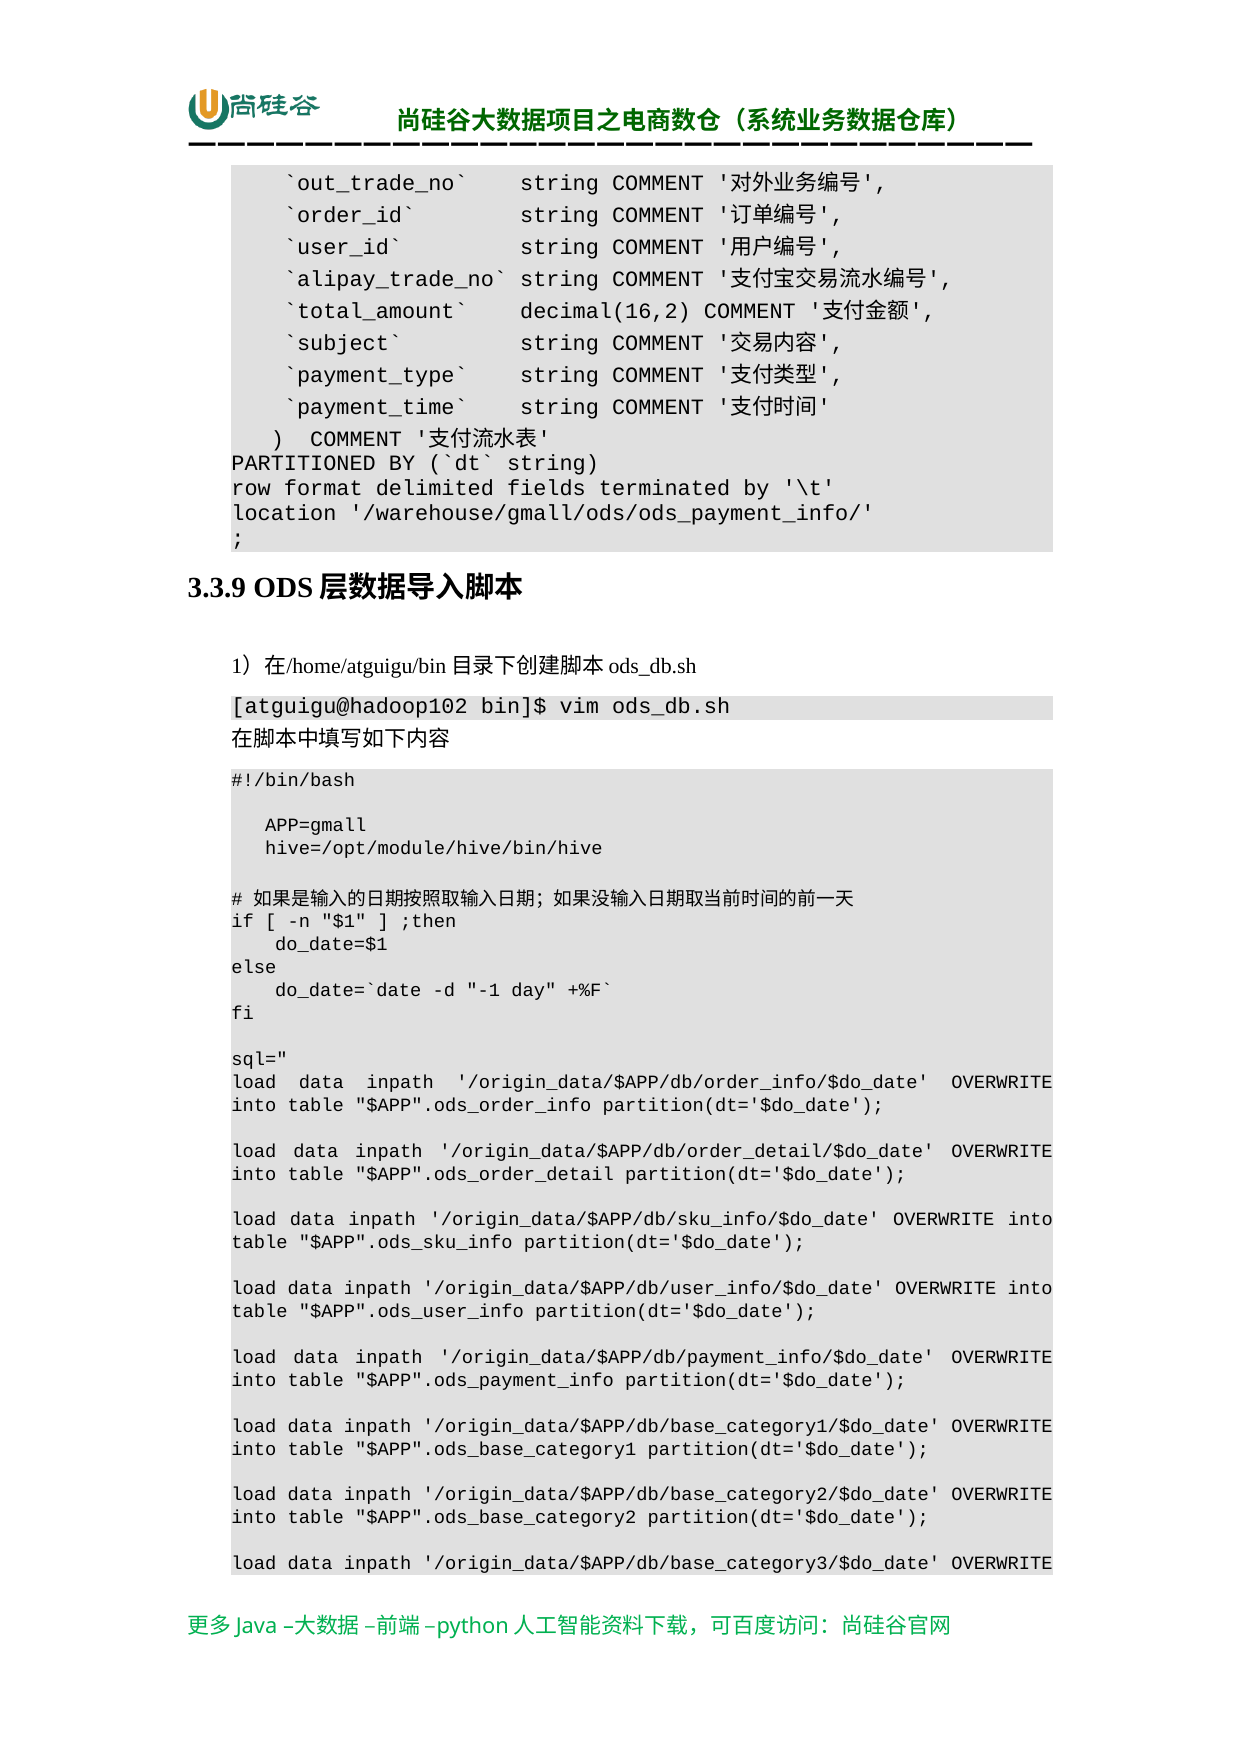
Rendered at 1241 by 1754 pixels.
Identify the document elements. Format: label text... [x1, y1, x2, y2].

text do_date=`date -d "-1 day" +%F` [231, 979, 1053, 1002]
text load data inpath '/origin_data/$APP/db/user_info/$do_date' OVERWRITE into table "$APP".ods_user_info partition(dt='$do_date'); [231, 1277, 1053, 1323]
text # 如果是输入的日期按照取输入日期；如果没输入日期取当前时间的前一天 [231, 883, 1053, 911]
text PARTITIONED BY (`dt` string) [231, 453, 1053, 477]
text if [ -n "$1" ] ;then [231, 911, 1053, 933]
text ) COMMENT '支付流水表' [231, 421, 1053, 453]
text do_date=$1 [231, 933, 1053, 956]
text else [231, 956, 1053, 979]
text `user_id` string COMMENT '用户编号', [231, 229, 1053, 261]
text load data inpath '/origin_data/$APP/db/order_detail/$do_date' OVERWRITE into table "$APP".ods_order_detail partition(dt='$do_date'); [231, 1140, 1053, 1186]
text `total_amount` decimal(16,2) COMMENT '支付金额', [231, 293, 1053, 325]
picture [187, 88, 320, 130]
subtitle 3.3.9 ODS层数据导入脚本 [187, 552, 1053, 617]
text `payment_time` string COMMENT '支付时间' [231, 389, 1053, 421]
text load data inpath '/origin_data/$APP/db/order_info/$do_date' OVERWRITE into table "$APP".ods_order_info partition(dt='$do_date'); [231, 1071, 1053, 1117]
text hive=/opt/module/hive/bin/hive [231, 837, 1053, 860]
text #!/bin/bash [231, 769, 1053, 792]
text sql=" [231, 1048, 1053, 1071]
text APP=gmall [231, 814, 1053, 837]
text load data inpath '/origin_data/$APP/db/base_category1/$do_date' OVERWRITE into table "$APP".ods_base_category1 partition(dt='$do_date'); [231, 1415, 1053, 1461]
text [atguigu@hadoop102 bin]$ vim ods_db.sh [231, 696, 1053, 720]
text load data inpath '/origin_data/$APP/db/base_category2/$do_date' OVERWRITE into table "$APP".ods_base_category2 partition(dt='$do_date'); [231, 1483, 1053, 1529]
text 在脚本中填写如下内容 [187, 720, 1053, 753]
text location '/warehouse/gmall/ods/ods_payment_info/' [231, 502, 1053, 527]
text `subject` string COMMENT '交易内容', [231, 325, 1053, 357]
text `payment_type` string COMMENT '支付类型', [231, 357, 1053, 389]
text 1）在/home/atguigu/bin目录下创建脚本ods_db.sh [187, 647, 1053, 680]
text row format delimited fields terminated by '\t' [231, 477, 1053, 502]
text `alipay_trade_no` string COMMENT '支付宝交易流水编号', [231, 261, 1053, 293]
text `order_id` string COMMENT '订单编号', [231, 197, 1053, 229]
text `out_trade_no` string COMMENT '对外业务编号', [231, 165, 1053, 197]
text fi [231, 1002, 1053, 1025]
text load data inpath '/origin_data/$APP/db/payment_info/$do_date' OVERWRITE into table "$APP".ods_payment_info partition(dt='$do_date'); [231, 1346, 1053, 1392]
text load data inpath '/origin_data/$APP/db/sku_info/$do_date' OVERWRITE into table "$APP".ods_sku_info partition(dt='$do_date'); [231, 1208, 1053, 1254]
text ; [231, 527, 1053, 552]
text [231, 1552, 1053, 1575]
